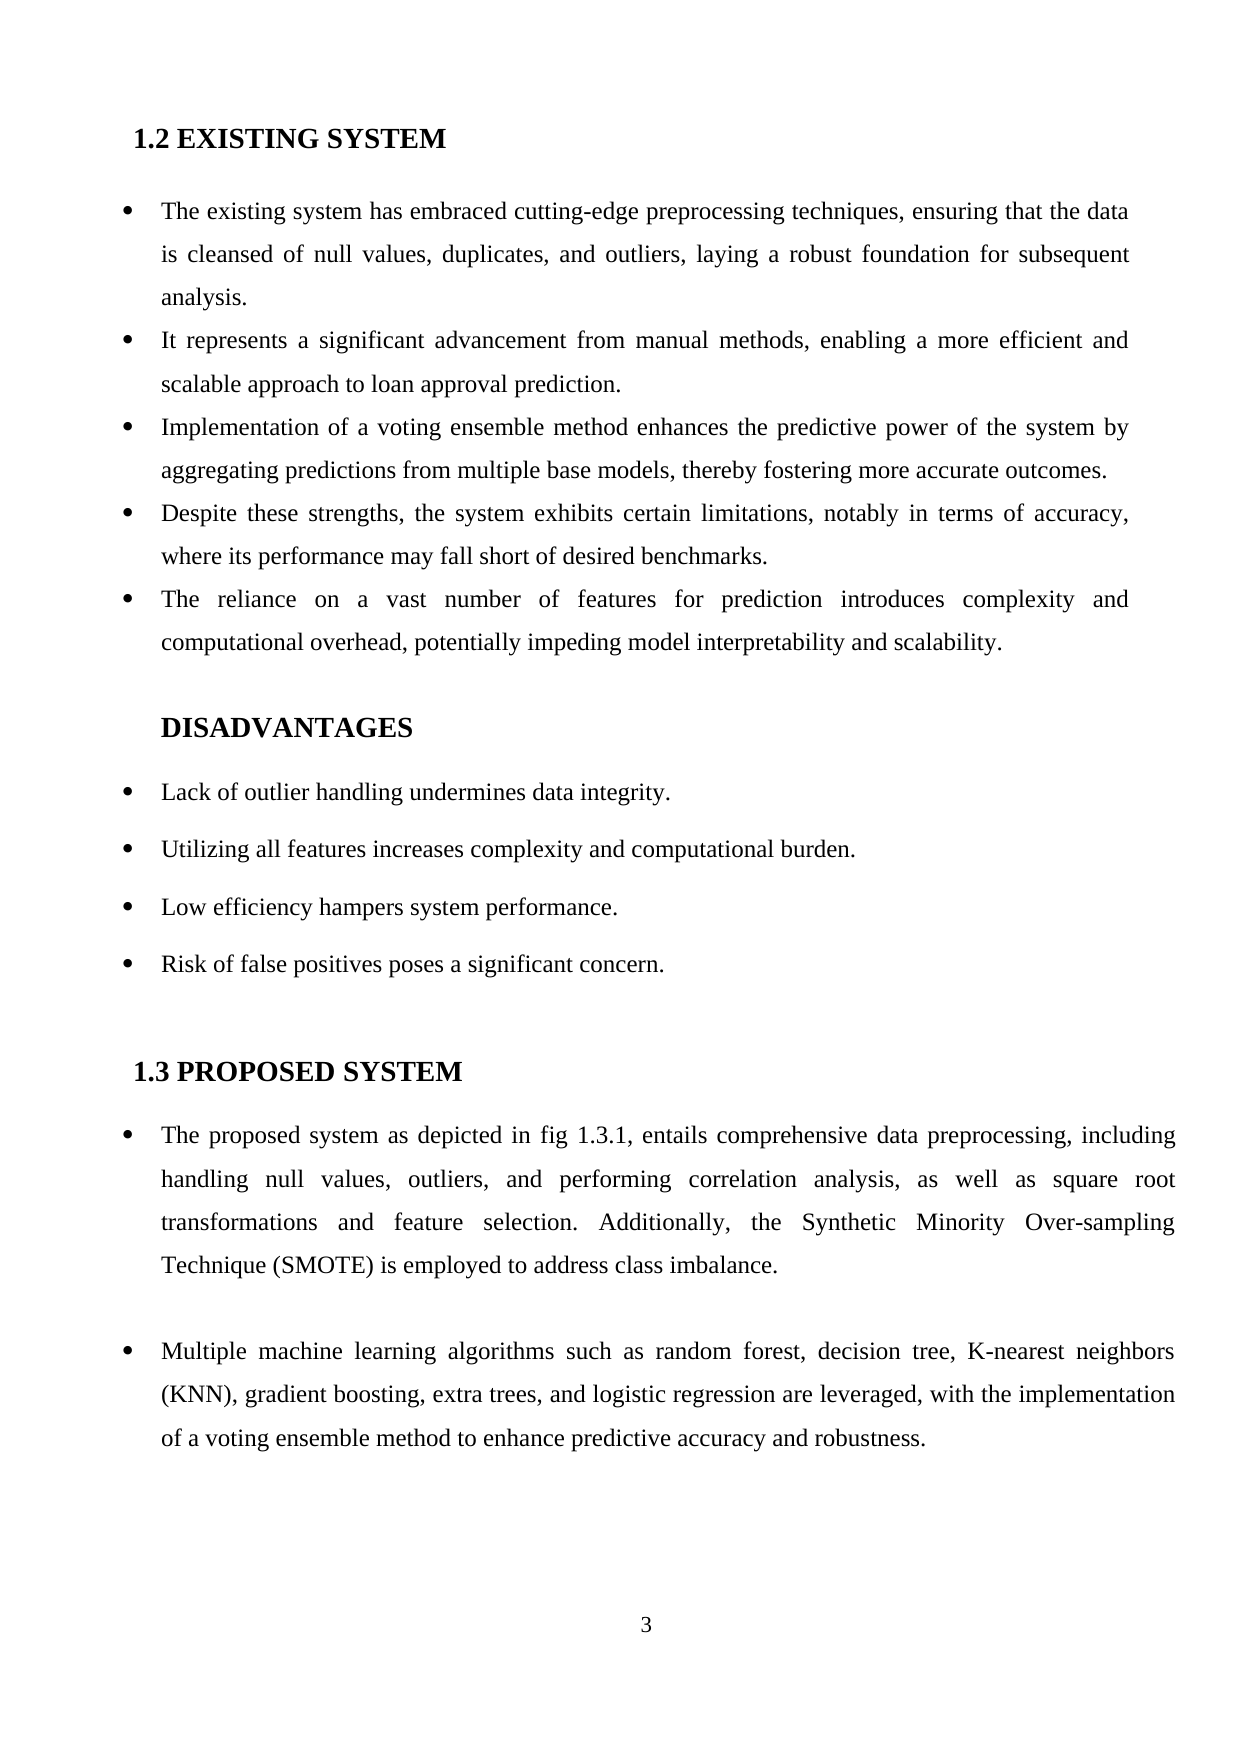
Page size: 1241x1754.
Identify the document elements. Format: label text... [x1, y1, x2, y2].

list Despite these strengths, the system exhibits certain limitations, notably in terms of accuracy, where its performance may fall short of desired benchmarks. [123, 498, 1130, 570]
list It represents a significant advancement from manual methods, enabling a more efficient and scalable approach to loan approval prediction. [123, 326, 1130, 397]
list The proposed system as depicted in fig 1.3.1, entails comprehensive data preprocessing, including handling null values, outliers, and performing correlation analysis, as well as square root transformations and feature selection. Additionally, the Synthetic Minority Over-sampling Technique (SMOTE) is employed to address class imbalance. [123, 1121, 1176, 1279]
list Risk of false positives poses a significant concern. [123, 949, 1176, 978]
subtitle 1.3 PROPOSED SYSTEM [133, 1054, 1203, 1088]
list Low efficiency hampers system performance. [123, 892, 1176, 920]
list Multiple machine learning algorithms such as random forest, decision tree, K-nearest neighbors (KNN), gradient boosting, extra trees, and logistic regression are leveraged, with the implementation of a voting ensemble method to enhance predictive accuracy and robustness. [123, 1336, 1176, 1451]
list Utilizing all features increases complexity and computational burden. [123, 834, 1176, 863]
list The reliance on a vast number of features for prediction introduces complexity and computational overhead, potentially impeding model interpretability and scalability. [123, 584, 1130, 656]
list Implementation of a voting ensemble method enhances the predictive power of the system by aggregating predictions from multiple base models, thereby fostering more accurate outcomes. [123, 412, 1130, 484]
subtitle DISADVANTAGES [161, 710, 1203, 744]
list Lack of outlier handling undermines data integrity. [123, 777, 1176, 805]
list The existing system has embraced cutting-edge preprocessing techniques, ensuring that the data is cleansed of null values, duplicates, and outliers, laying a robust foundation for subsequent analysis. [123, 196, 1130, 311]
subtitle 1.2 EXISTING SYSTEM [133, 121, 1203, 155]
